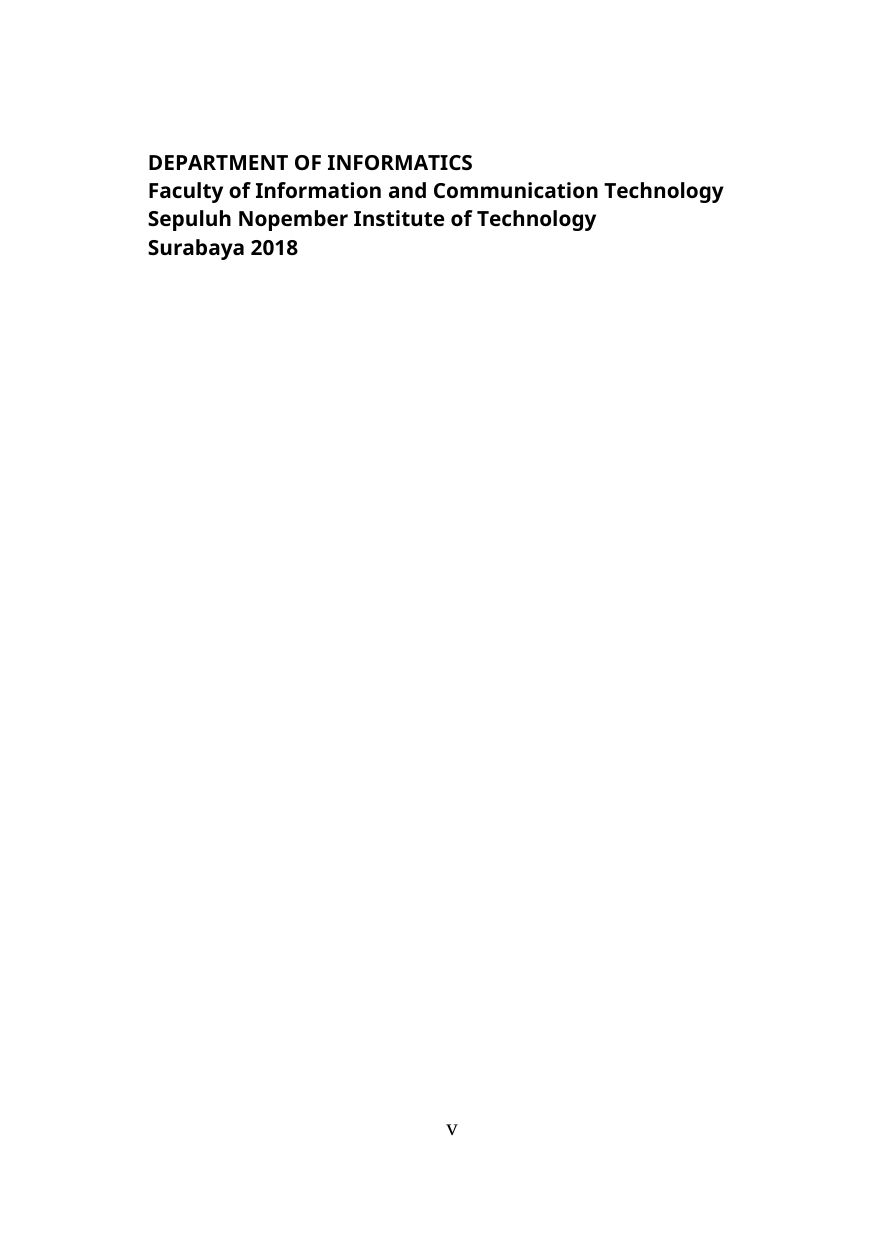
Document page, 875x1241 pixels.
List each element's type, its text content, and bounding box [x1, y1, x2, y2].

text Sepuluh Nopember Institute of Technology [148, 204, 756, 233]
text DEPARTMENT OF INFORMATICS [148, 148, 756, 176]
text Faculty of Information and Communication Technology [148, 176, 756, 204]
text Surabaya 2018 [148, 233, 756, 261]
